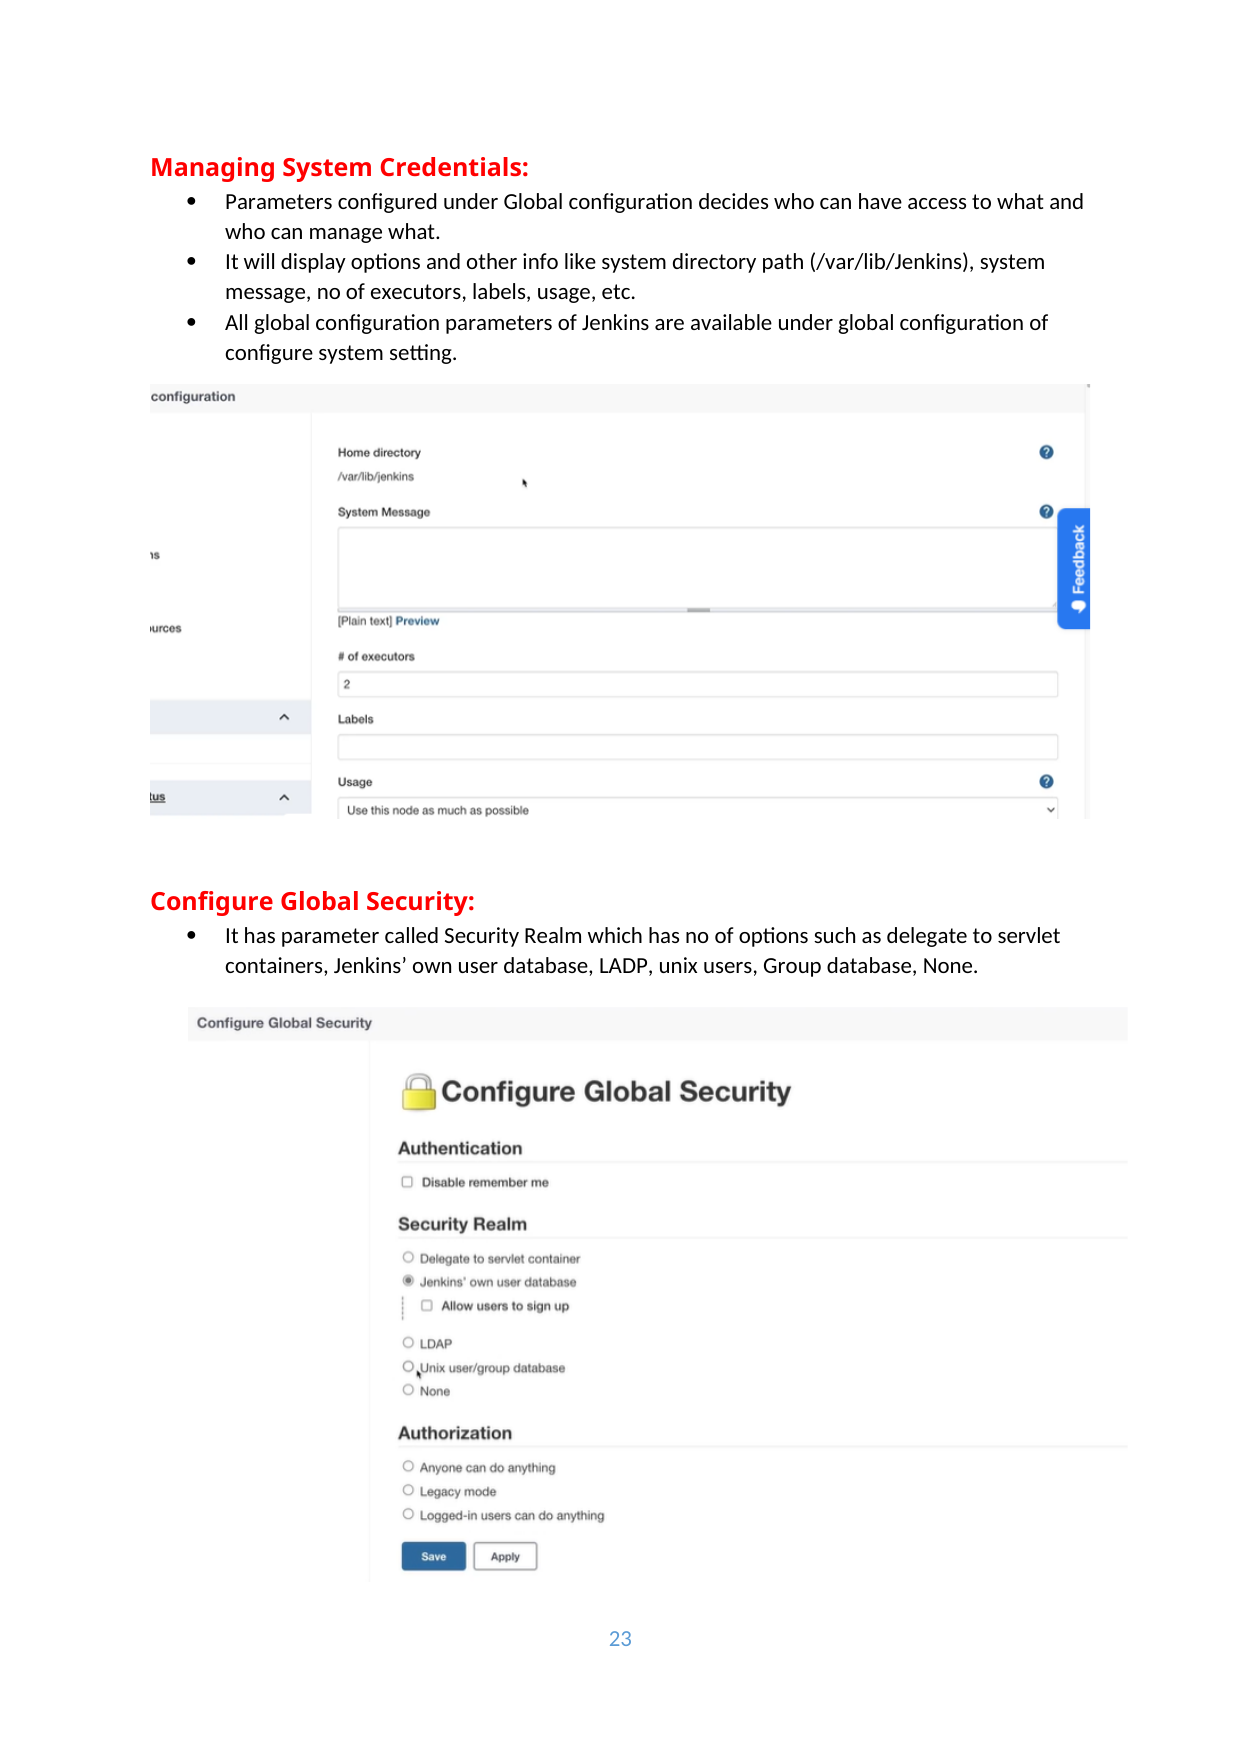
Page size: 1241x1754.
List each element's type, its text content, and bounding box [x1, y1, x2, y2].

picture [187, 997, 1128, 1582]
list All global configuration parameters of Jenkins are available under global configuration of configure system setting. [187, 308, 1090, 366]
list It has parameter called Security Realm which has no of options such as delegate to servlet containers, Jenkins’ own user database, LADP, unix users, Group database, None. [187, 921, 1090, 979]
subtitle Managing System Credentials: [150, 150, 1090, 184]
list Parameters configured under Global configuration decides who can have access to what and who can manage what. [187, 187, 1090, 245]
subtitle Configure Global Security: [150, 884, 1090, 918]
list It will display options and other info like system directory path (/var/lib/Jenkins), system message, no of executors, labels, usage, etc. [187, 247, 1090, 305]
picture [150, 384, 1091, 819]
